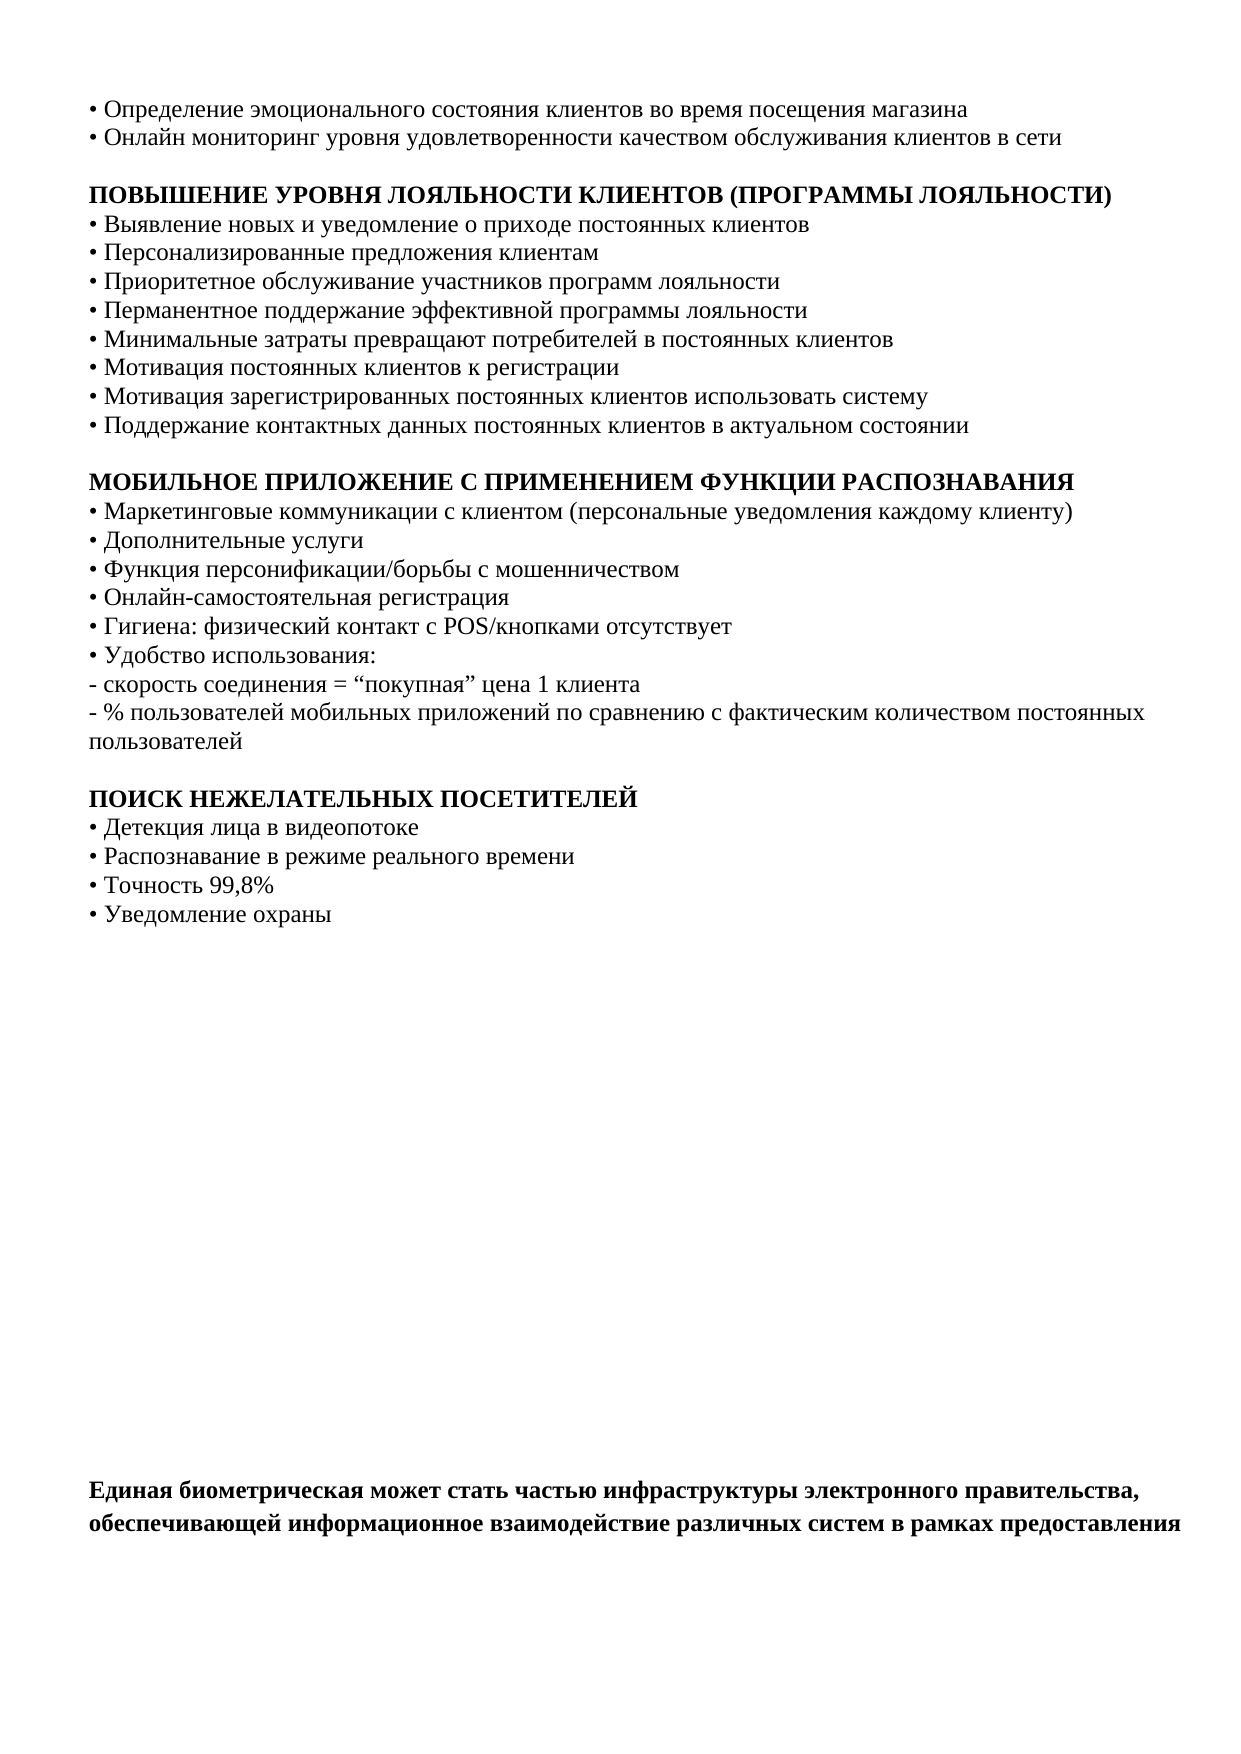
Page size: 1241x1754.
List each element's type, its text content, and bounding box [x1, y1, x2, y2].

text • Мотивация постоянных клиентов к регистрации [88, 352, 1183, 381]
text • Поддержание контактных данных постоянных клиентов в актуальном состоянии [88, 410, 1183, 439]
text ПОИСК НЕЖЕЛАТЕЛЬНЫХ ПОСЕТИТЕЛЕЙ [88, 784, 1183, 812]
text • Перманентное поддержание эффективной программы лояльности [88, 295, 1183, 324]
text • Гигиена: физический контакт с POS/кнопками отсутствует [88, 611, 1183, 640]
text ПОВЫШЕНИЕ УРОВНЯ ЛОЯЛЬНОСТИ КЛИЕНТОВ (ПРОГРАММЫ ЛОЯЛЬНОСТИ) [88, 180, 1183, 209]
text • Приоритетное обслуживание участников программ лояльности [88, 266, 1183, 295]
text • Удобство использования: [88, 640, 1183, 669]
text • Детекция лица в видеопотоке [88, 812, 1183, 841]
text МОБИЛЬНОЕ ПРИЛОЖЕНИЕ С ПРИМЕНЕНИЕМ ФУНКЦИИ РАСПОЗНАВАНИЯ [88, 467, 1183, 496]
text - % пользователей мобильных приложений по сравнению с фактическим количеством постоянных пользователей [88, 697, 1183, 755]
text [88, 1475, 1183, 1536]
text • Онлайн мониторинг уровня удовлетворенности качеством обслуживания клиентов в сети [88, 122, 1183, 151]
text • Точность 99,8% [88, 870, 1183, 899]
text - скорость соединения = “покупная” цена 1 клиента [88, 669, 1183, 697]
text • Дополнительные услуги [88, 525, 1183, 554]
text • Маркетинговые коммуникации с клиентом (персональные уведомления каждому клиенту) [88, 496, 1183, 525]
text • Уведомление охраны [88, 899, 1183, 927]
text • Функция персонификации/борьбы с мошенничеством [88, 554, 1183, 582]
text • Мотивация зарегистрированных постоянных клиентов использовать систему [88, 381, 1183, 410]
text • Определение эмоционального состояния клиентов во время посещения магазина [88, 94, 1183, 122]
text • Распознавание в режиме реального времени [88, 841, 1183, 870]
text • Выявление новых и уведомление о приходе постоянных клиентов [88, 209, 1183, 237]
text • Персонализированные предложения клиентам [88, 237, 1183, 266]
text • Минимальные затраты превращают потребителей в постоянных клиентов [88, 324, 1183, 352]
text • Онлайн-самостоятельная регистрация [88, 582, 1183, 611]
